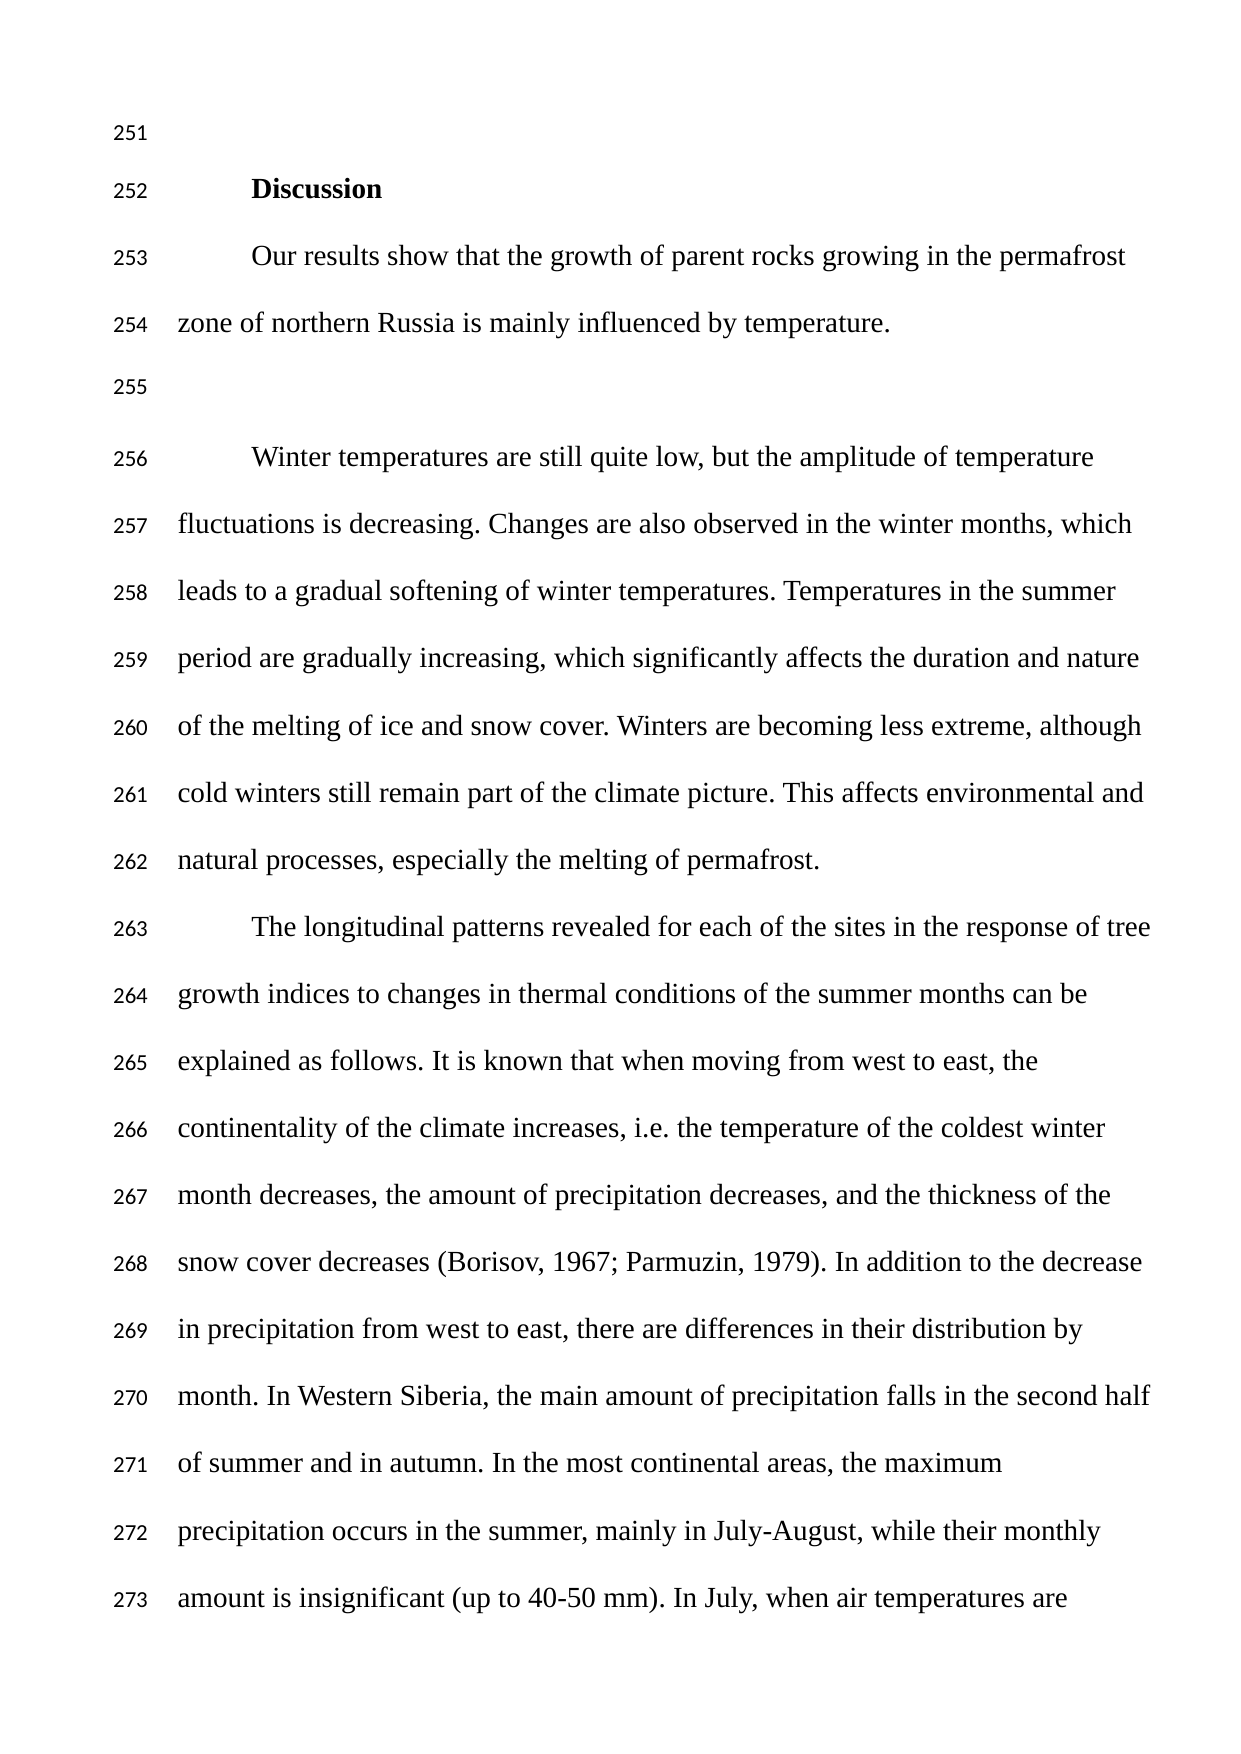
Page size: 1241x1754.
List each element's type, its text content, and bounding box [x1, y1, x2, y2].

text Discussion [177, 171, 1152, 204]
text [177, 909, 1152, 1613]
text Winter temperatures are still quite low, but the amplitude of temperature fluctuations is decreasing. Changes are also observed in the winter months, which leads to a gradual softening of winter temperatures. Temperatures in the summer period are gradually increasing, which significantly affects the duration and nature of the melting of ice and snow cover. Winters are becoming less extreme, although cold winters still remain part of the climate picture. This affects environmental and natural processes, especially the melting of permafrost. [177, 439, 1152, 875]
text Our results show that the growth of parent rocks growing in the permafrost zone of northern Russia is mainly influenced by temperature. [177, 238, 1152, 339]
